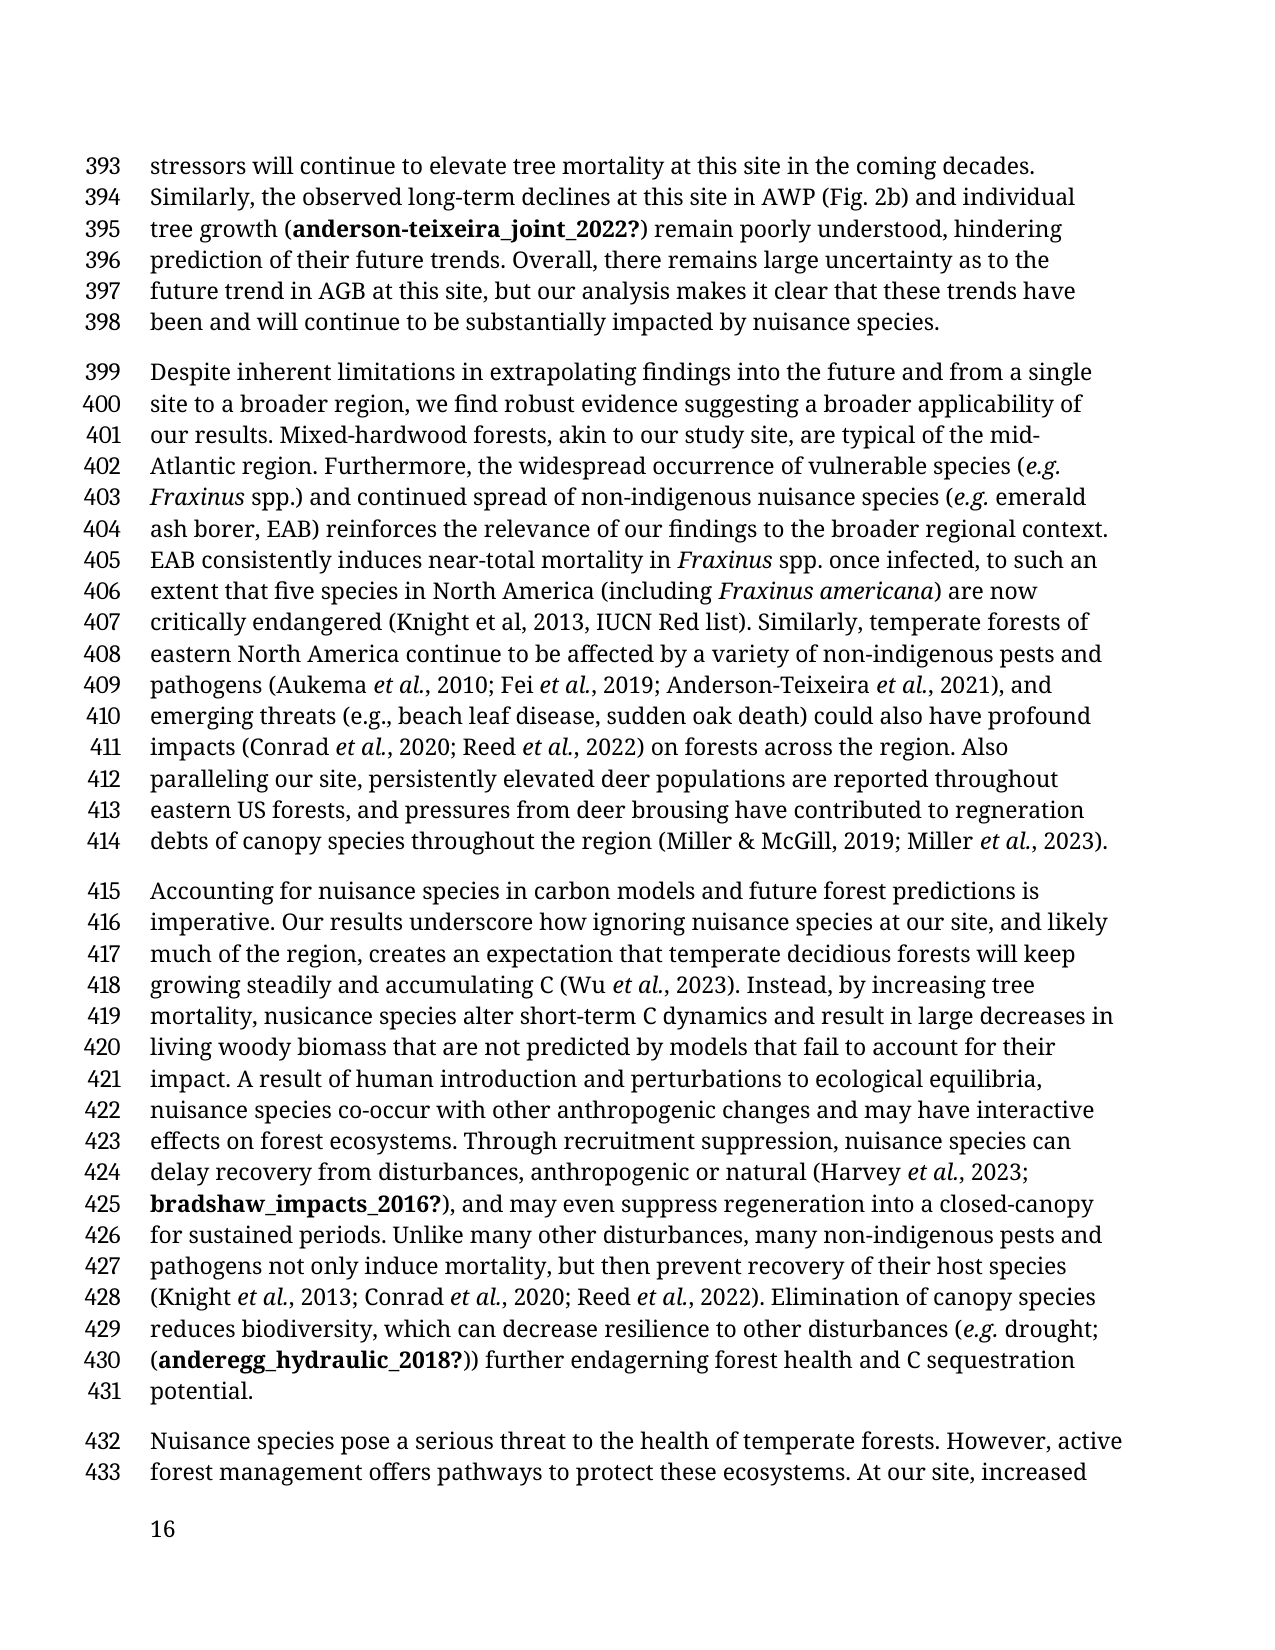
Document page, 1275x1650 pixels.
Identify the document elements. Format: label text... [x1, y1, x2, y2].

text Despite inherent limitations in extrapolating findings into the future and from a single site to a broader region, we find robust evidence suggesting a broader applicability of our results. Mixed-hardwood forests, akin to our study site, are typical of the mid-Atlantic region. Furthermore, the widespread occurrence of vulnerable species (e.g. Fraxinus spp.) and continued spread of non-indigenous nuisance species (e.g. emerald ash borer, EAB) reinforces the relevance of our findings to the broader regional context. EAB consistently induces near-total mortality in Fraxinus spp. once infected, to such an extent that five species in North America (including Fraxinus americana) are now critically endangered (Knight et al, 2013, IUCN Red list). Similarly, temperate forests of eastern North America continue to be affected by a variety of non-indigenous pests and pathogens (Aukema et al., 2010; Fei et al., 2019; Anderson-Teixeira et al., 2021), and emerging threats (e.g., beach leaf disease, sudden oak death) could also have profound impacts (Conrad et al., 2020; Reed et al., 2022) on forests across the region. Also paralleling our site, persistently elevated deer populations are reported throughout eastern US forests, and pressures from deer brousing have contributed to regneration debts of canopy species throughout the region (Miller & McGill, 2019; Miller et al., 2023). [150, 356, 1125, 856]
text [150, 1425, 1125, 1487]
text Accounting for nuisance species in carbon models and future forest predictions is imperative. Our results underscore how ignoring nuisance species at our site, and likely much of the region, creates an expectation that temperate decidious forests will keep growing steadily and accumulating C (Wu et al., 2023). Instead, by increasing tree mortality, nusicance species alter short-term C dynamics and result in large decreases in living woody biomass that are not predicted by models that fail to account for their impact. A result of human introduction and perturbations to ecological equilibria, nuisance species co-occur with other anthropogenic changes and may have interactive effects on forest ecosystems. Through recruitment suppression, nuisance species can delay recovery from disturbances, anthropogenic or natural (Harvey et al., 2023; bradshaw_impacts_2016?), and may even suppress regeneration into a closed-canopy for sustained periods. Unlike many other disturbances, many non-indigenous pests and pathogens not only induce mortality, but then prevent recovery of their host species (Knight et al., 2013; Conrad et al., 2020; Reed et al., 2022). Elimination of canopy species reduces biodiversity, which can decrease resilience to other disturbances (e.g. drought; (anderegg_hydraulic_2018?)) further endagerning forest health and C sequestration potential. [150, 875, 1125, 1406]
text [150, 150, 1125, 337]
